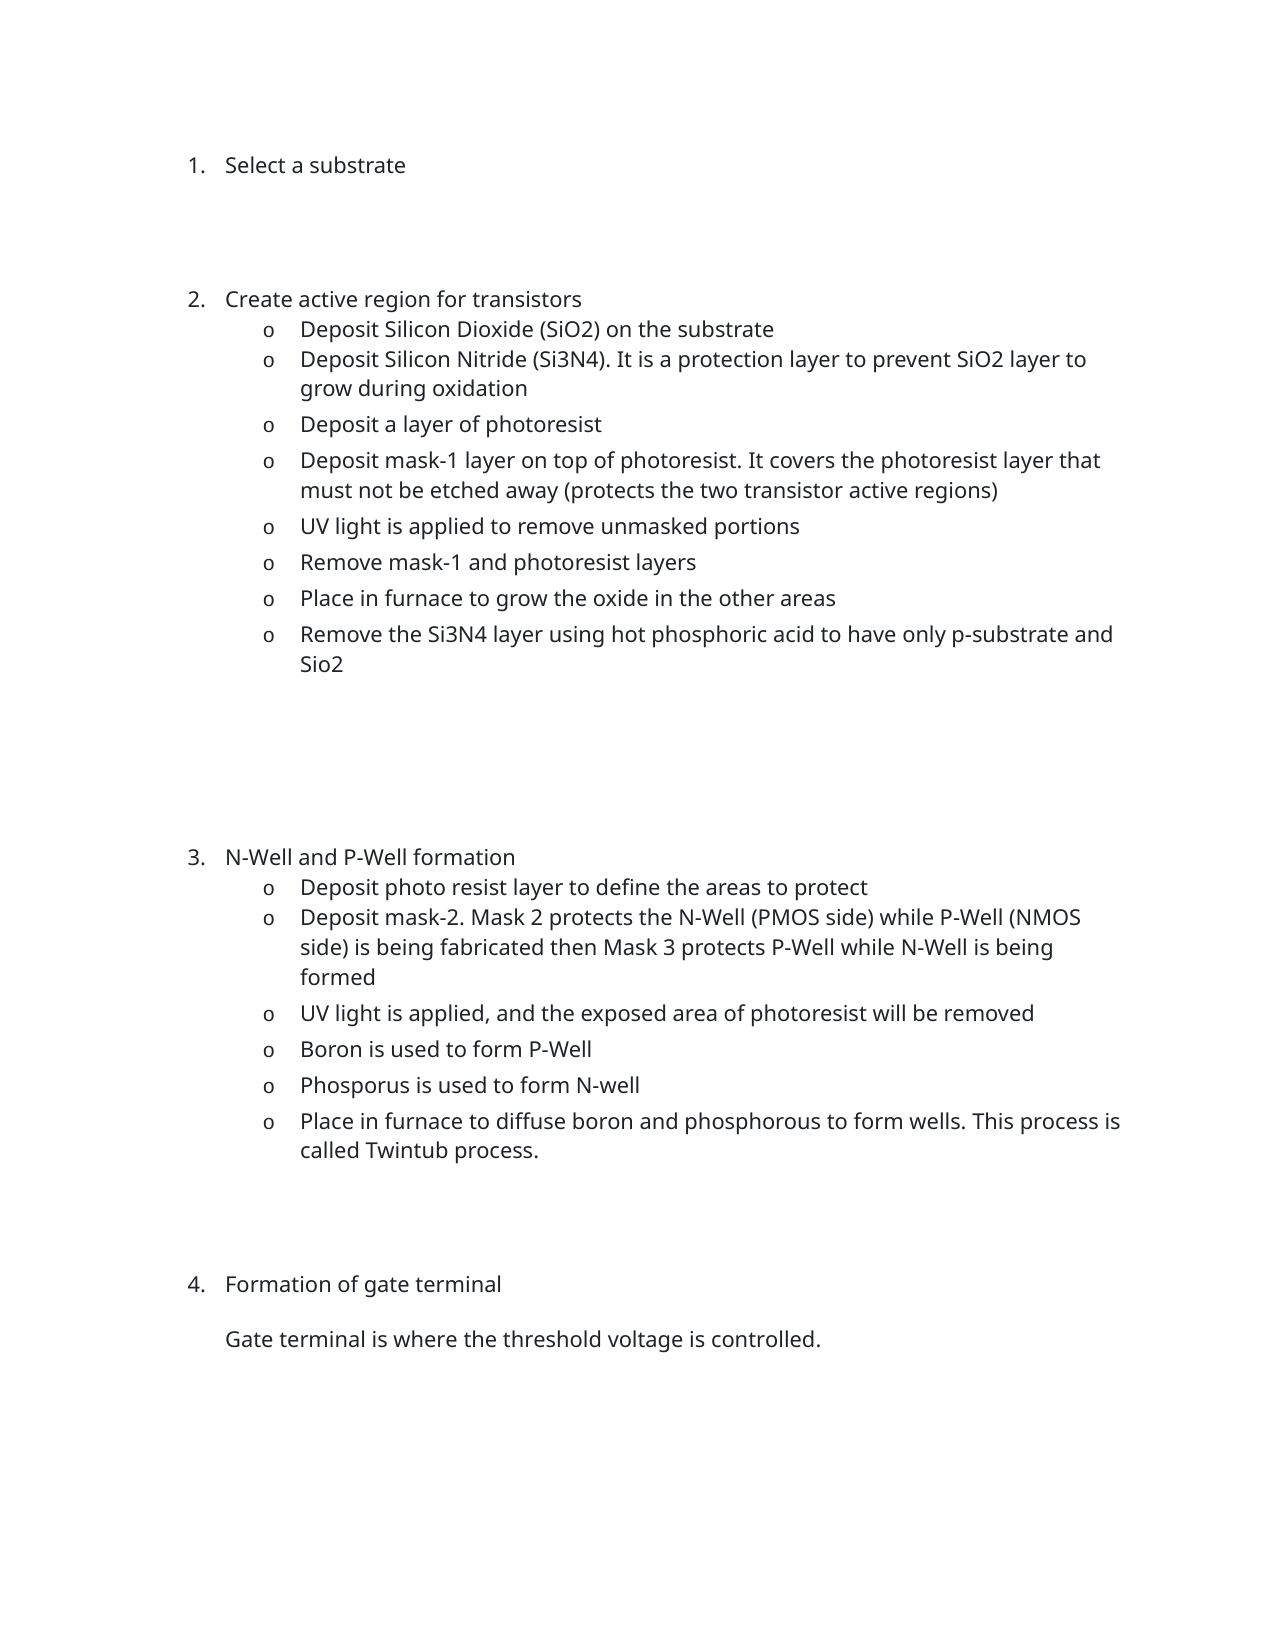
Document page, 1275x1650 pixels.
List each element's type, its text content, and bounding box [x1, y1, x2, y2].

list Remove the Si3N4 layer using hot phosphoric acid to have only p-substrate and Sio2 [262, 619, 1125, 679]
list Formation of gate terminal [187, 1269, 1125, 1299]
list Place in furnace to diffuse boron and phosphorous to form wells. This process is called Twintub process. [262, 1106, 1125, 1165]
list Deposit a layer of photoresist [262, 409, 1125, 439]
list Deposit photo resist layer to define the areas to protect [262, 872, 1125, 902]
list N-Well and P-Well formation [187, 842, 1125, 872]
list Deposit mask-2. Mask 2 protects the N-Well (PMOS side) while P-Well (NMOS side) is being fabricated then Mask 3 protects P-Well while N-Well is being formed [262, 902, 1125, 991]
list Create active region for transistors [187, 284, 1125, 314]
text Gate terminal is where the threshold voltage is controlled. [225, 1324, 1125, 1354]
list Boron is used to form P-Well [262, 1033, 1125, 1063]
list Phosporus is used to form N-well [262, 1069, 1125, 1099]
list Place in furnace to grow the oxide in the other areas [262, 583, 1125, 613]
list UV light is applied to remove unmasked portions [262, 511, 1125, 541]
list Deposit mask-1 layer on top of photoresist. It covers the photoresist layer that must not be etched away (protects the two transistor active regions) [262, 446, 1125, 505]
list Remove mask-1 and photoresist layers [262, 547, 1125, 577]
list Select a substrate [187, 150, 1125, 180]
list Deposit Silicon Nitride (Si3N4). It is a protection layer to prevent SiO2 layer to grow during oxidation [262, 344, 1125, 403]
list UV light is applied, and the exposed area of photoresist will be removed [262, 997, 1125, 1027]
list Deposit Silicon Dioxide (SiO2) on the substrate [262, 314, 1125, 344]
